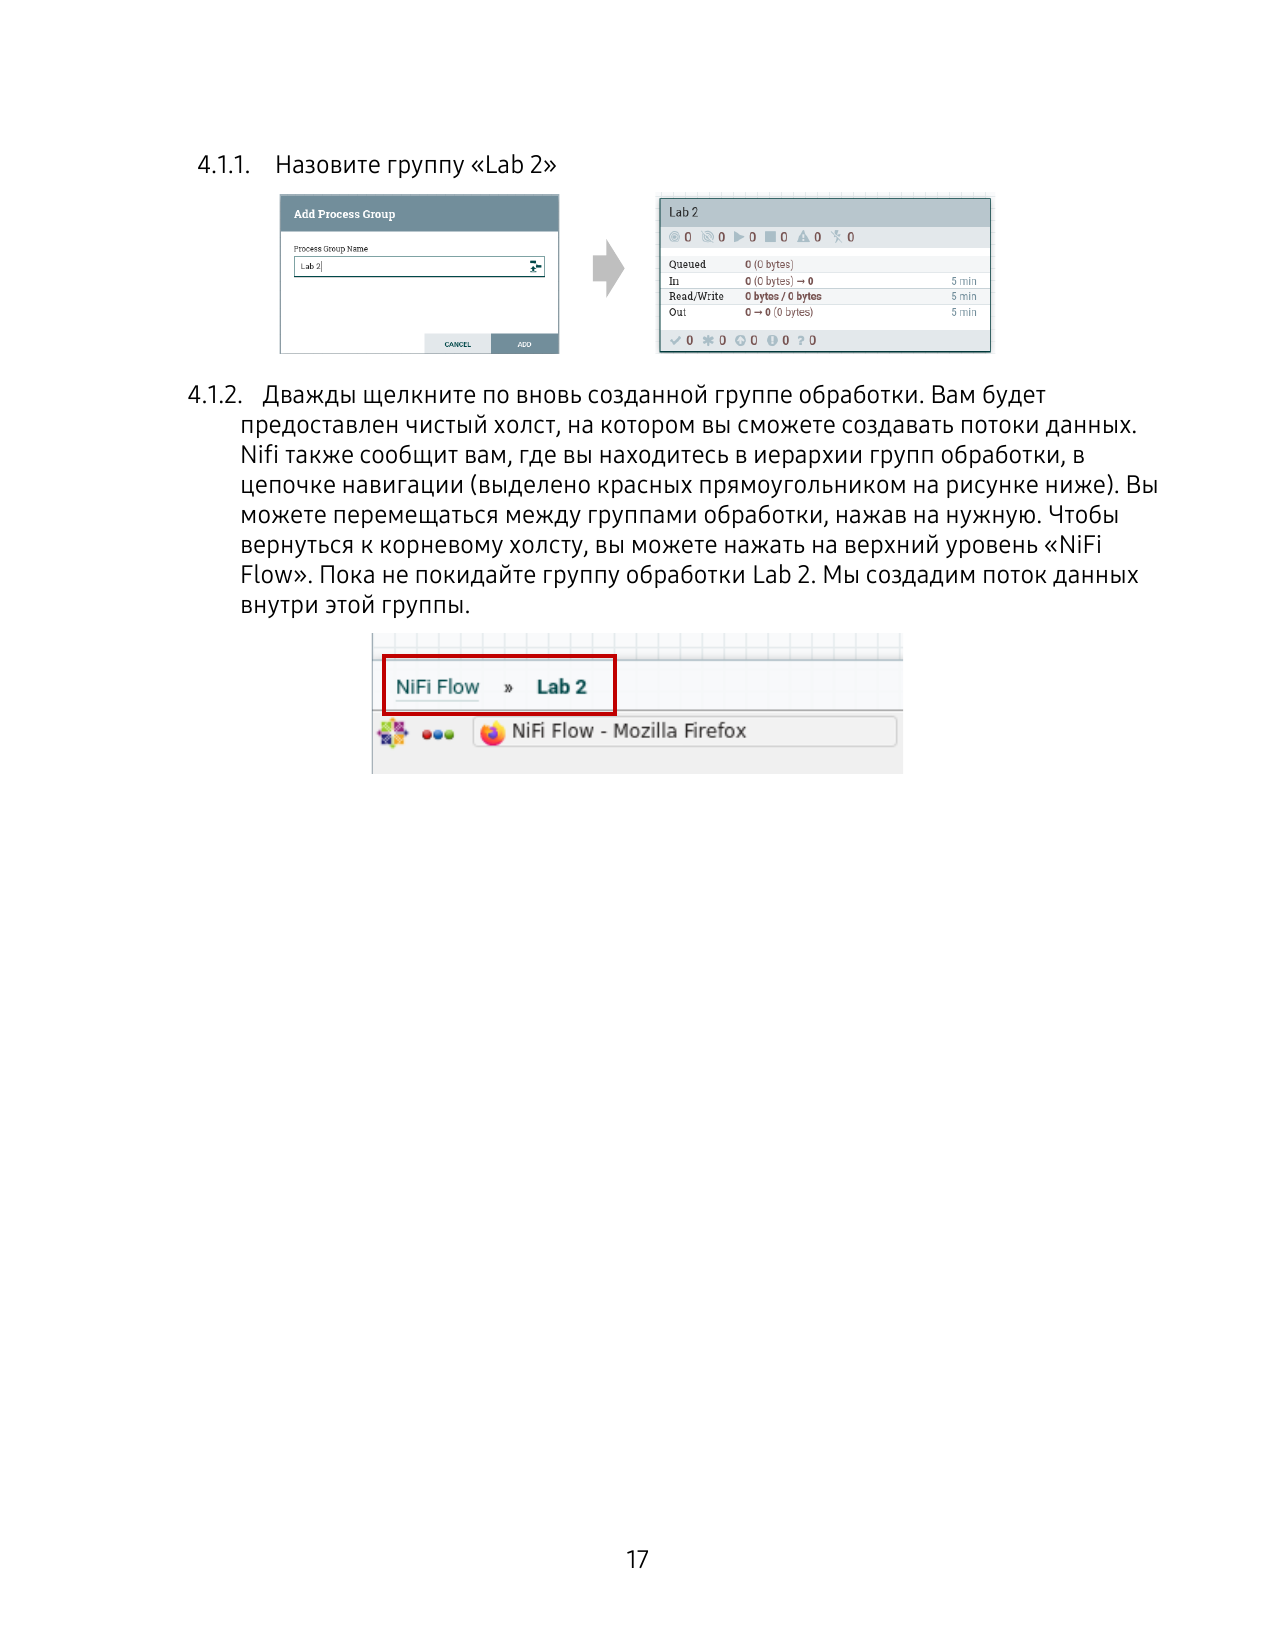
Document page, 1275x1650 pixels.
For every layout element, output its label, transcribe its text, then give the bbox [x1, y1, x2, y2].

list Назовите группу «Lab 2» [197, 150, 1162, 180]
subtitle Дважды щелкните по вновь созданной группе обработки. Вам будет предоставлен чистый холст, на котором вы сможете создавать потоки данных. Nifi также сообщит вам, где вы находитесь в иерархии групп обработки, в цепочке навигации (выделено красных прямоугольником на рисунке ниже). Вы можете перемещаться между группами обработки, нажав на нужную. Чтобы вернуться к корневому холсту, вы можете нажать на верхний уровень «NiFi Flow». Пока не покидайте группу обработки Lab 2. Мы создадим поток данных внутри этой группы. [187, 381, 1162, 621]
picture [655, 192, 996, 354]
picture [279, 194, 560, 354]
picture [371, 633, 904, 774]
